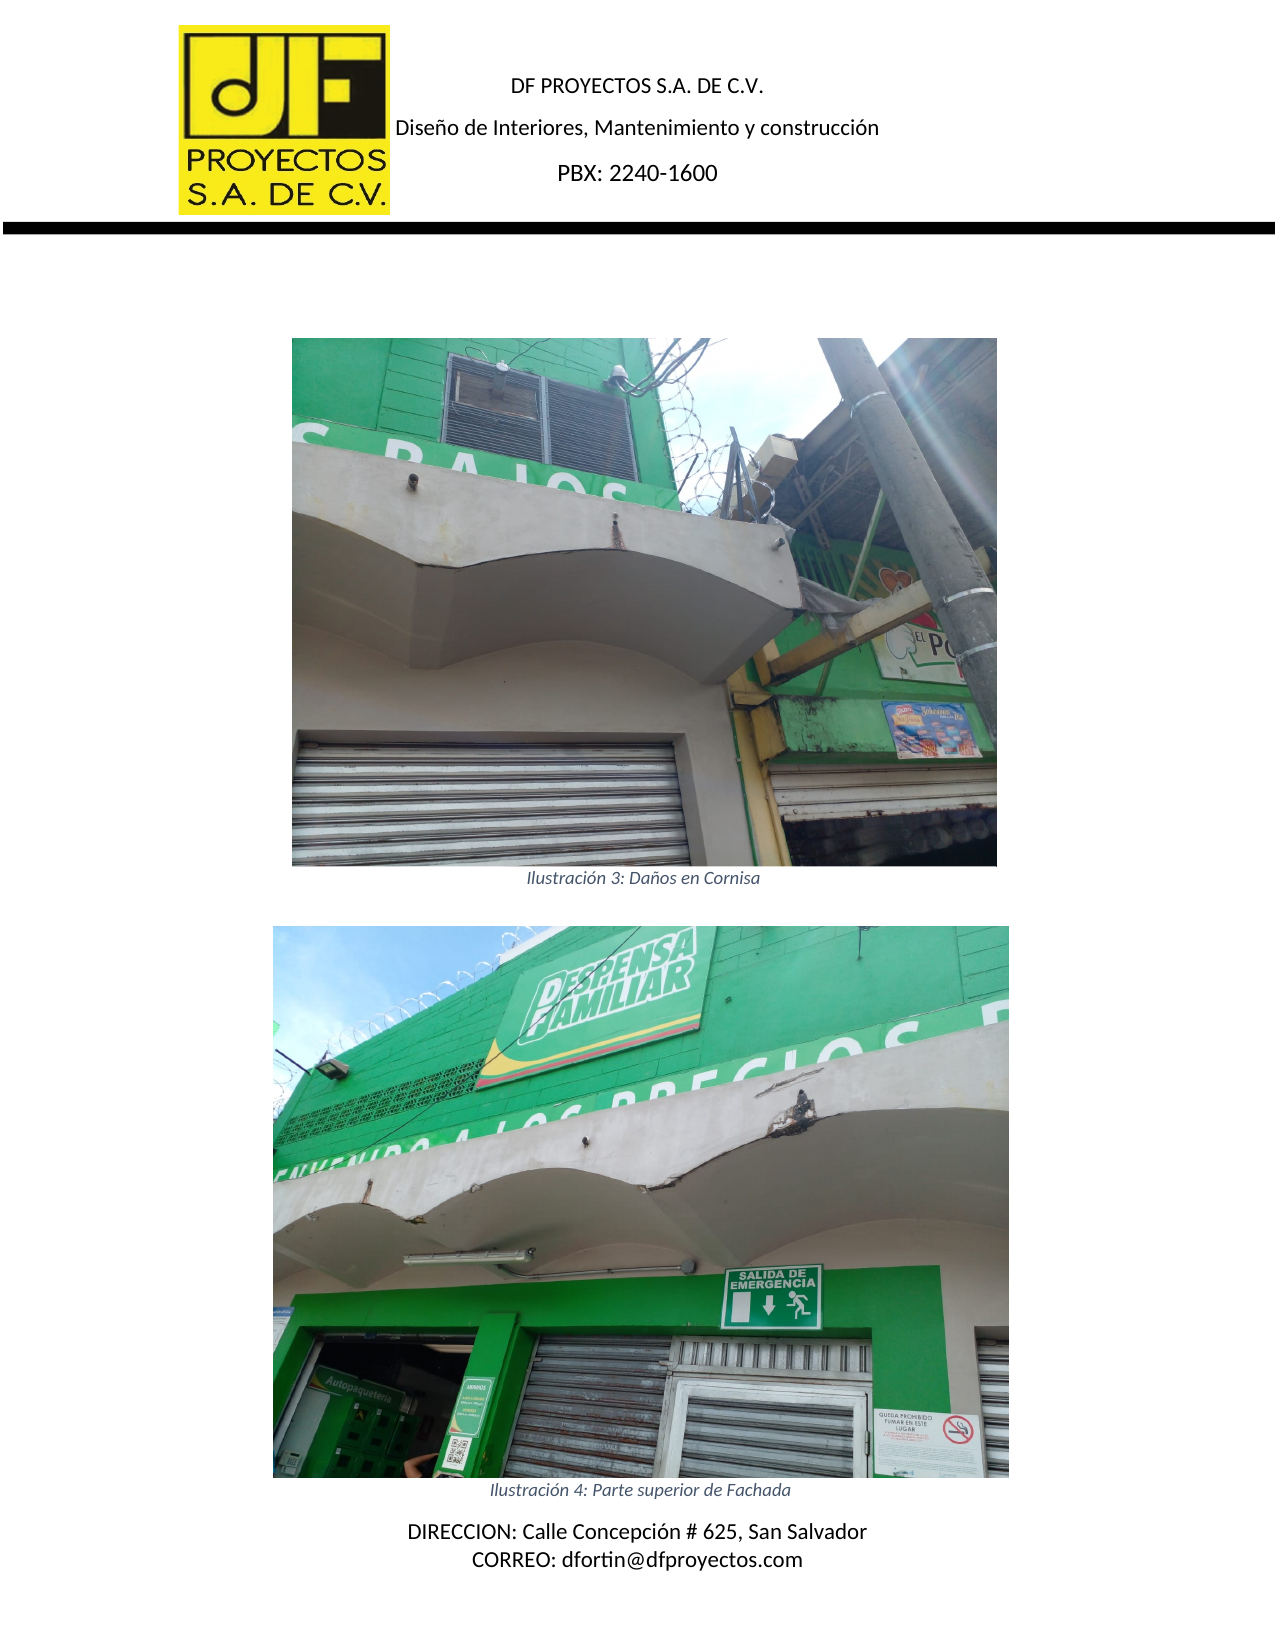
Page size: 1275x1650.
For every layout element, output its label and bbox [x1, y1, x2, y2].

picture [292, 338, 997, 866]
picture [177, 25, 390, 213]
picture [273, 926, 1009, 1478]
